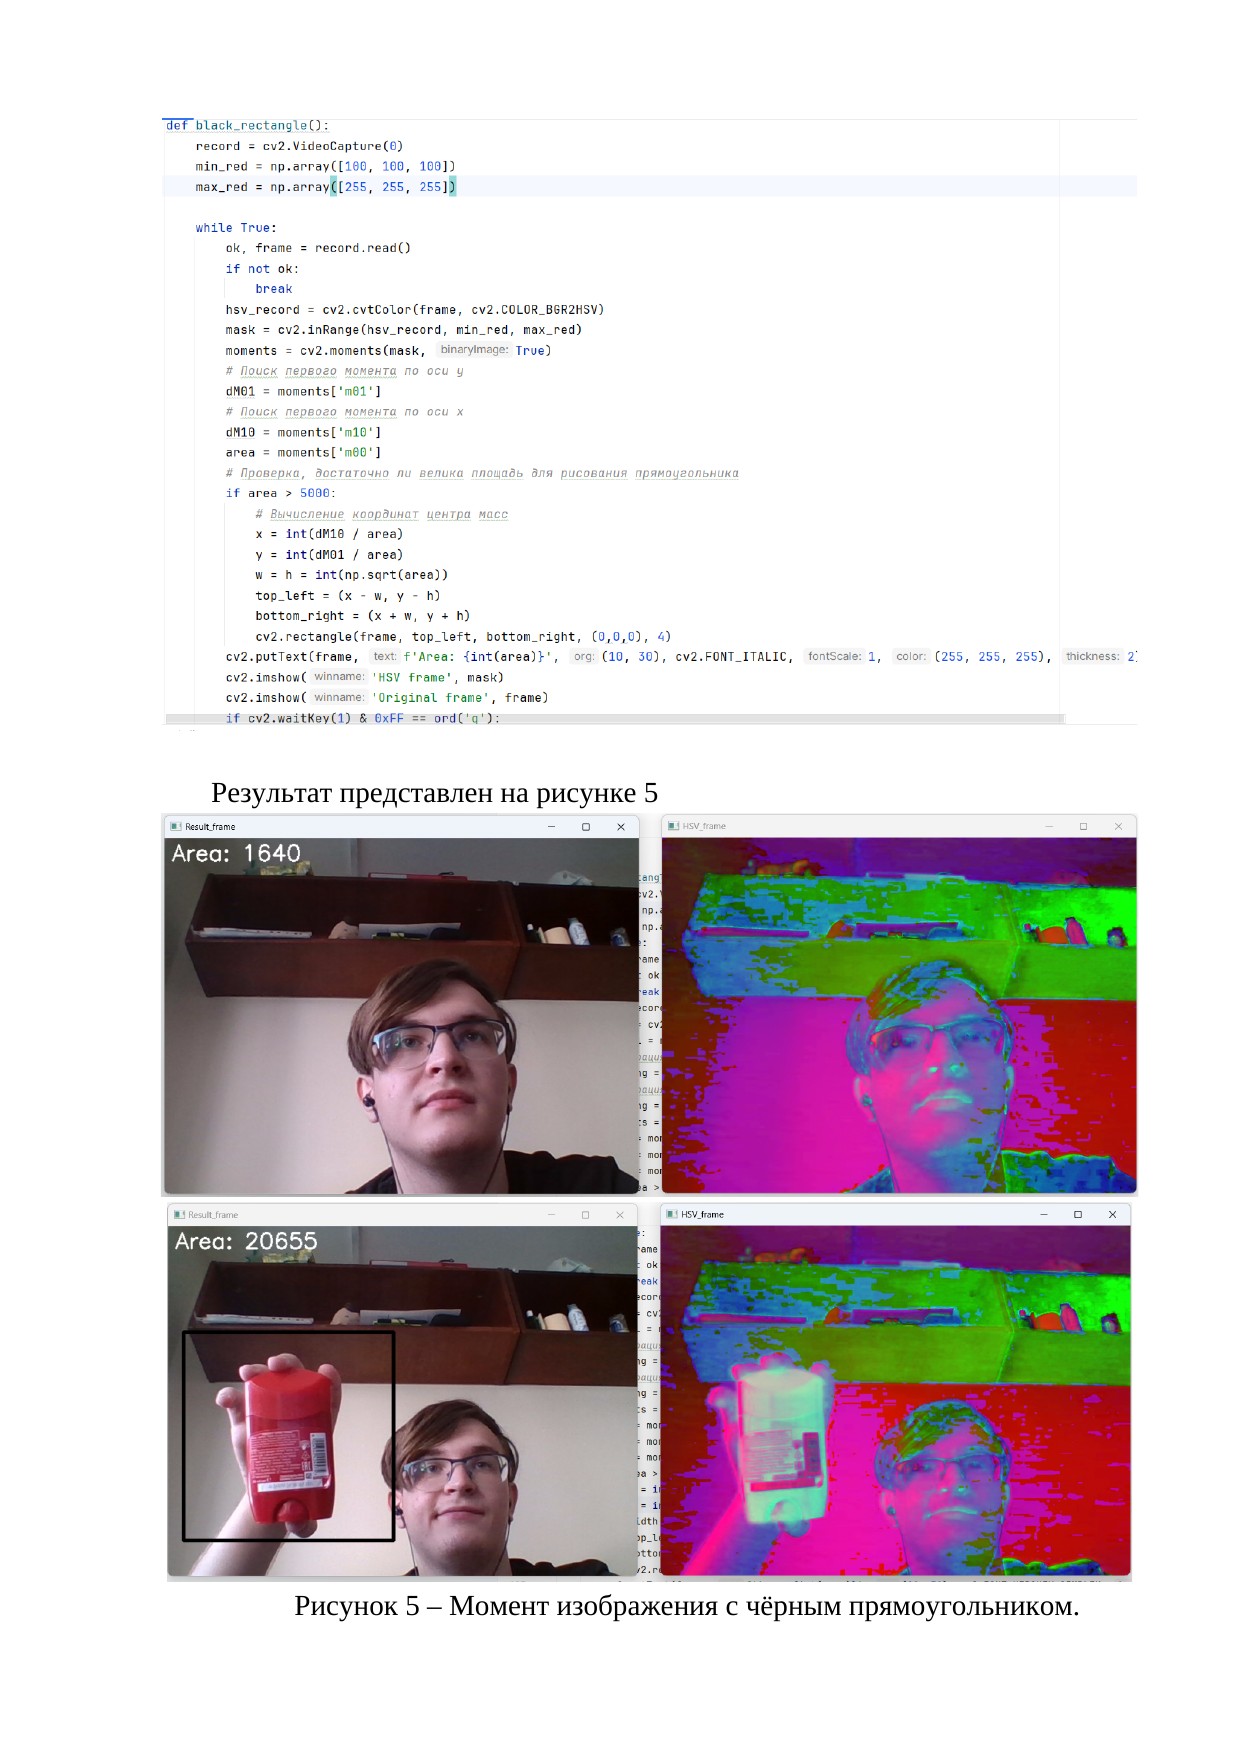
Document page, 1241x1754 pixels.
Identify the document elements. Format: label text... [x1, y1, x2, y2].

picture [167, 1202, 1133, 1582]
text Результат представлен на рисунке 5 [136, 775, 1163, 809]
picture [160, 813, 1139, 1197]
text Рисунок 5 – Момент изображения с чёрным прямоугольником. [136, 1588, 1163, 1621]
picture [162, 118, 1138, 731]
